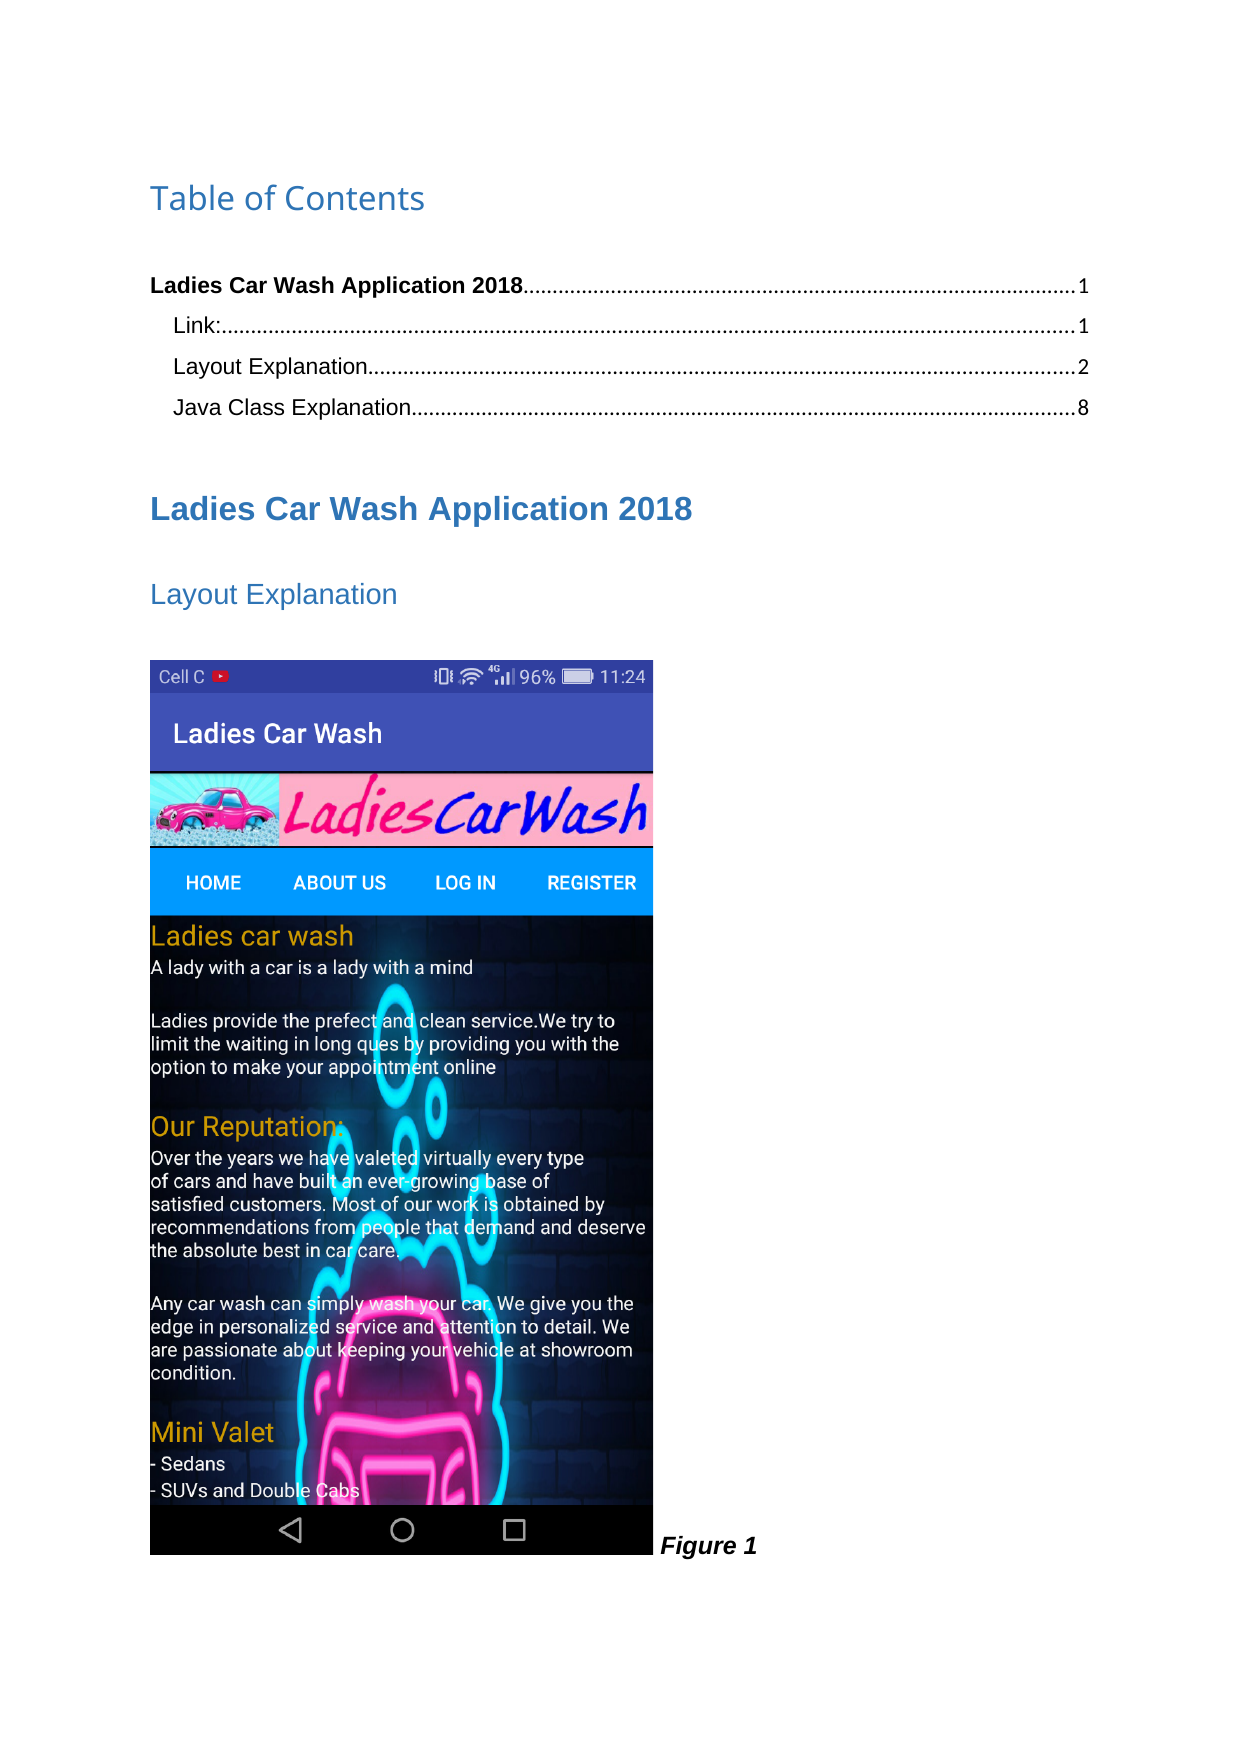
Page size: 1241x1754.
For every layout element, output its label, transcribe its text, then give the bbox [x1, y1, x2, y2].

subtitle Layout Explanation [150, 577, 1090, 610]
subtitle Ladies Car Wash Application 2018 [150, 488, 1090, 527]
picture [150, 660, 654, 1555]
